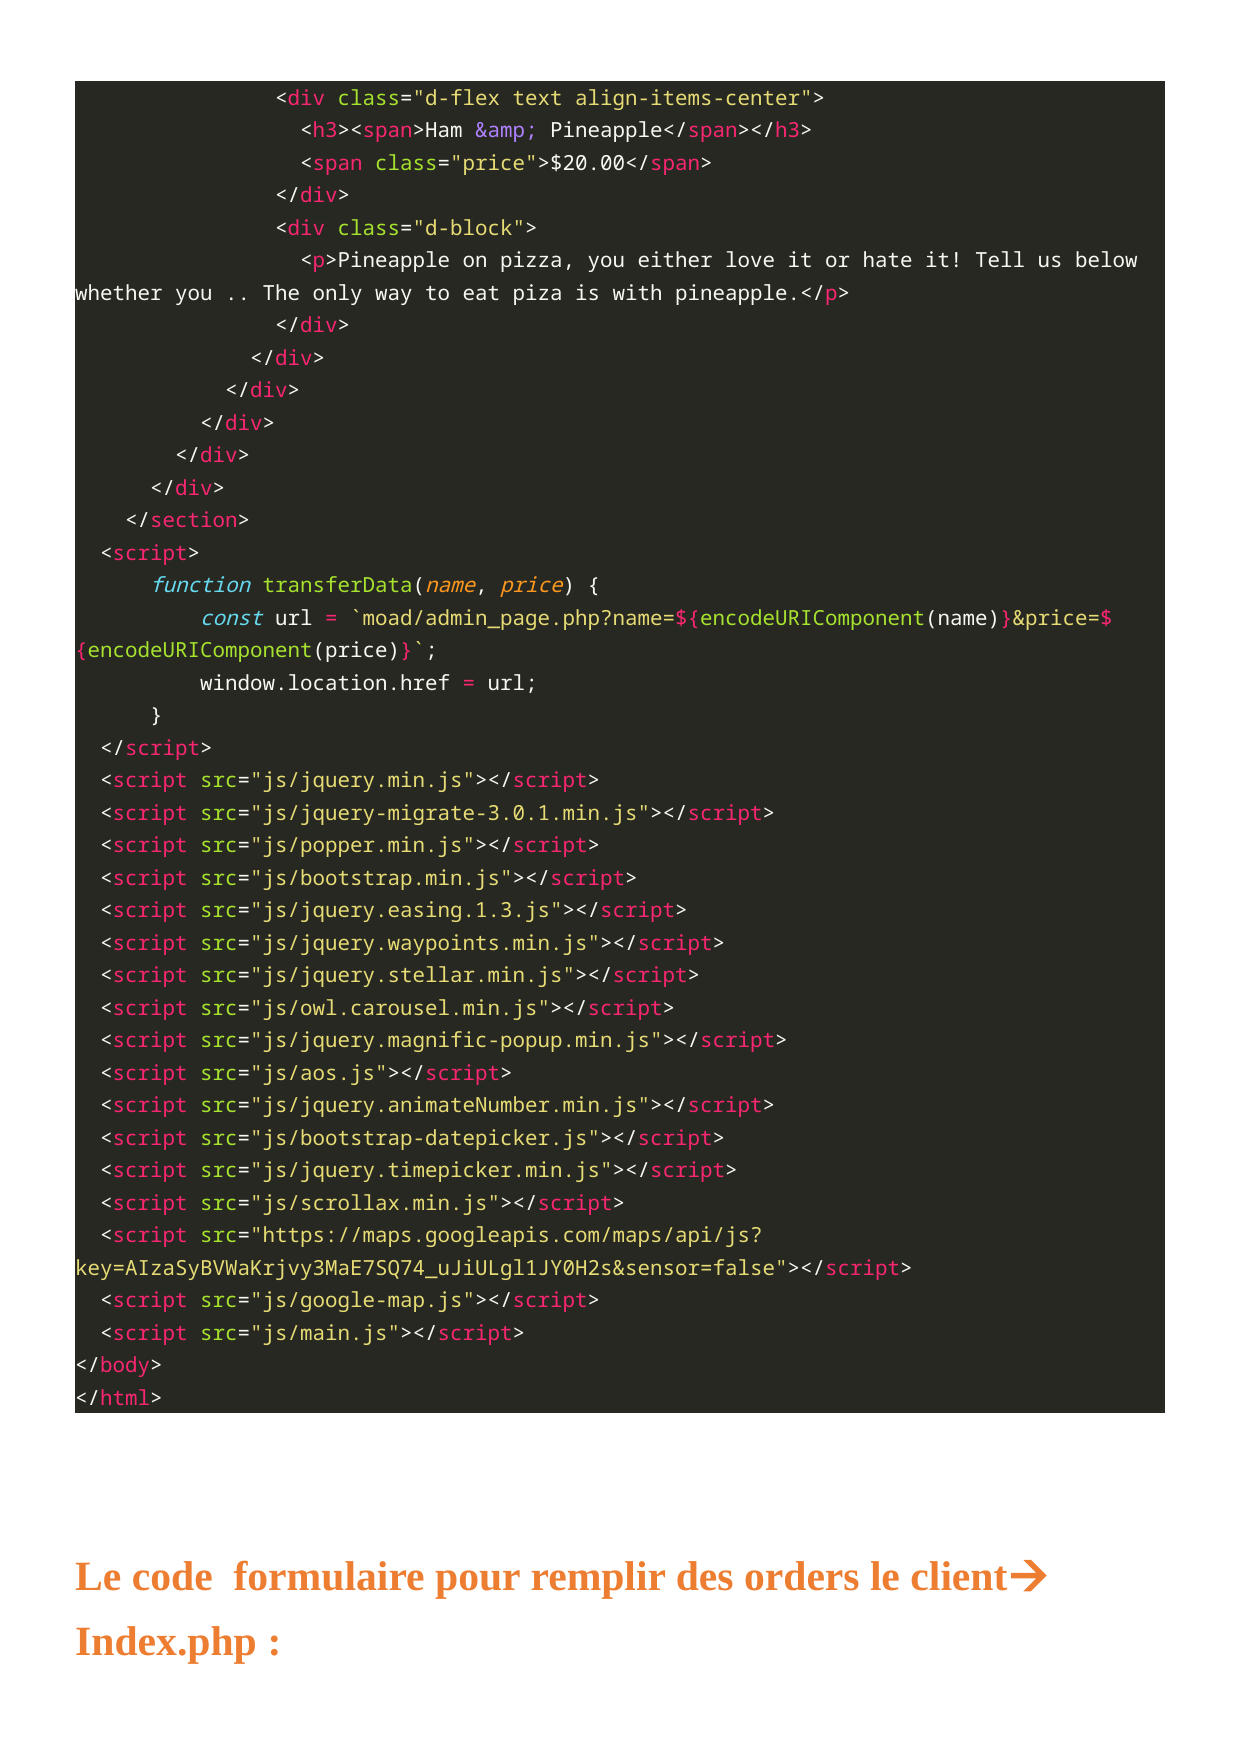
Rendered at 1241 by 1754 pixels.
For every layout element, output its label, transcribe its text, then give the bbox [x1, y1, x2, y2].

text const url = `moad/admin_page.php?name=${encodeURIComponent(name)}&price=${encodeURIComponent(price)}`; [75, 601, 1165, 666]
text <script src="js/jquery.timepicker.min.js"></script> [75, 1153, 1165, 1186]
text <script src="js/scrollax.min.js"></script> [75, 1186, 1165, 1218]
text </div> [75, 341, 1165, 373]
text <script src="https://maps.googleapis.com/maps/api/js?key=AIzaSyBVWaKrjvy3MaE7SQ74_uJiULgl1JY0H2s&sensor=false"></script> [75, 1218, 1165, 1283]
text </div> [75, 471, 1165, 503]
text <script src="js/jquery.min.js"></script> [75, 763, 1165, 796]
text </html> [75, 1381, 1165, 1413]
text <script src="js/popper.min.js"></script> [75, 828, 1165, 861]
text Le code formulaire pour remplir des orders le client [75, 1543, 1165, 1608]
text </div> [75, 406, 1165, 438]
text <script src="js/bootstrap-datepicker.js"></script> [75, 1121, 1165, 1153]
text <script src="js/owl.carousel.min.js"></script> [75, 991, 1165, 1023]
text <script src="js/jquery.easing.1.3.js"></script> [75, 893, 1165, 926]
text <script src="js/google-map.js"></script> [75, 1283, 1165, 1316]
text <script src="js/bootstrap.min.js"></script> [75, 861, 1165, 893]
text } [75, 698, 1165, 731]
text <script src="js/jquery.stellar.min.js"></script> [75, 958, 1165, 991]
text </div> [75, 438, 1165, 471]
text <div class="d-block"> [75, 211, 1165, 243]
text <script src="js/aos.js"></script> [75, 1056, 1165, 1088]
text <script src="js/jquery.waypoints.min.js"></script> [75, 926, 1165, 958]
text <script src="js/jquery.magnific-popup.min.js"></script> [75, 1023, 1165, 1056]
text </body> [75, 1348, 1165, 1381]
text </div> [75, 373, 1165, 406]
text <script src="js/main.js"></script> [75, 1316, 1165, 1348]
text <p>Pineapple on pizza, you either love it or hate it! Tell us below whether you .. The only way to eat piza is with pineapple.</p> [75, 243, 1165, 308]
text <span class="price">$20.00</span> [75, 146, 1165, 178]
text <h3><span>Ham &amp; Pineapple</span></h3> [75, 113, 1165, 146]
text </script> [75, 731, 1165, 763]
text function transferData(name, price) { [75, 568, 1165, 601]
text Index.php : [75, 1608, 1165, 1673]
text window.location.href = url; [75, 666, 1165, 698]
text <div class="d-flex text align-items-center"> [75, 81, 1165, 113]
text <script src="js/jquery-migrate-3.0.1.min.js"></script> [75, 796, 1165, 828]
text <script> [75, 536, 1165, 568]
text </section> [75, 503, 1165, 536]
text <script src="js/jquery.animateNumber.min.js"></script> [75, 1088, 1165, 1121]
text </div> [75, 178, 1165, 211]
text </div> [75, 308, 1165, 341]
